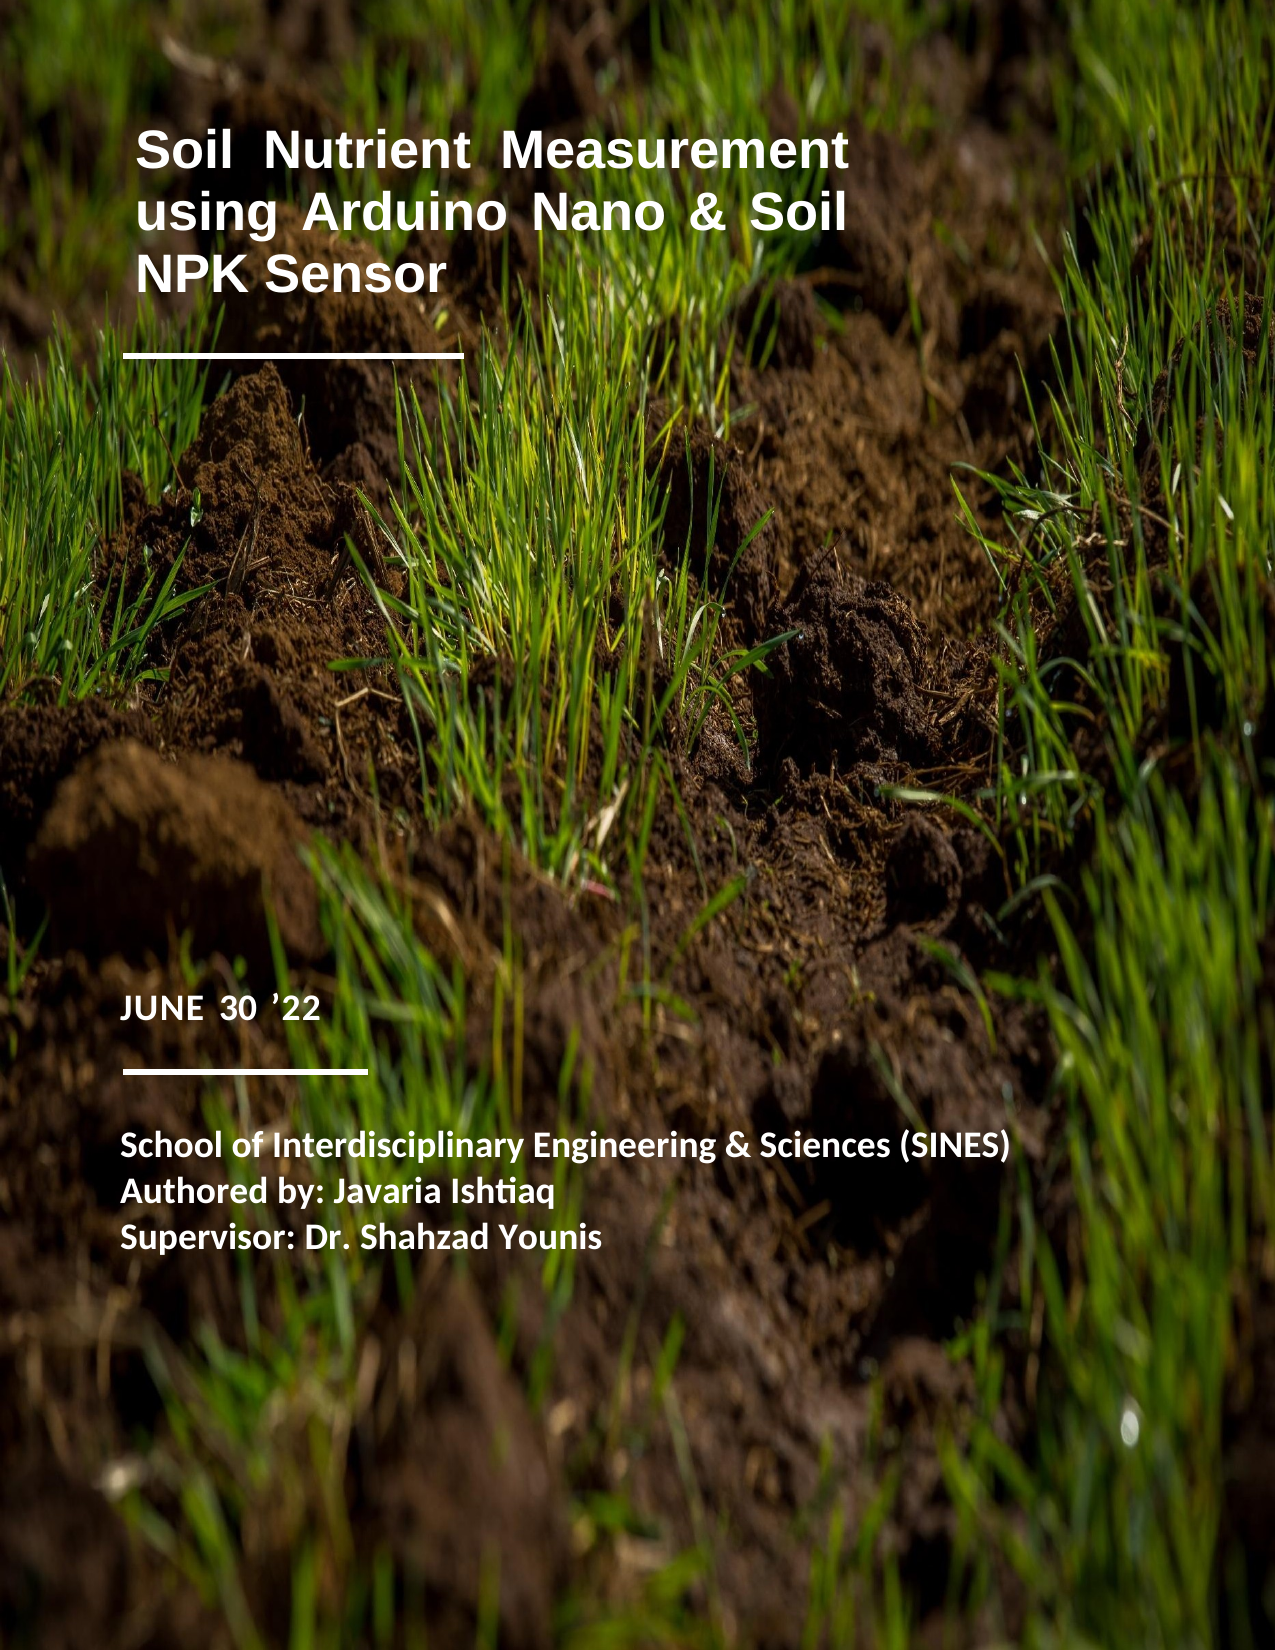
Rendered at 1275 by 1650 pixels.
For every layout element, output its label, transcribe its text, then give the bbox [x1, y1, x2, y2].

text School of Interdisciplinary Engineering & Sciences (SINES) Authored by: Javaria Ishtiaq [120, 1121, 1014, 1212]
subtitle Supervisor: Dr. Shahzad Younis [120, 1213, 1177, 1258]
subtitle Soil Nutrient Measurement using Arduino Nano & Soil NPK Sensor [135, 117, 849, 304]
subtitle JUNE 30 ’22 [120, 983, 1177, 1029]
picture [0, 0, 1275, 1650]
